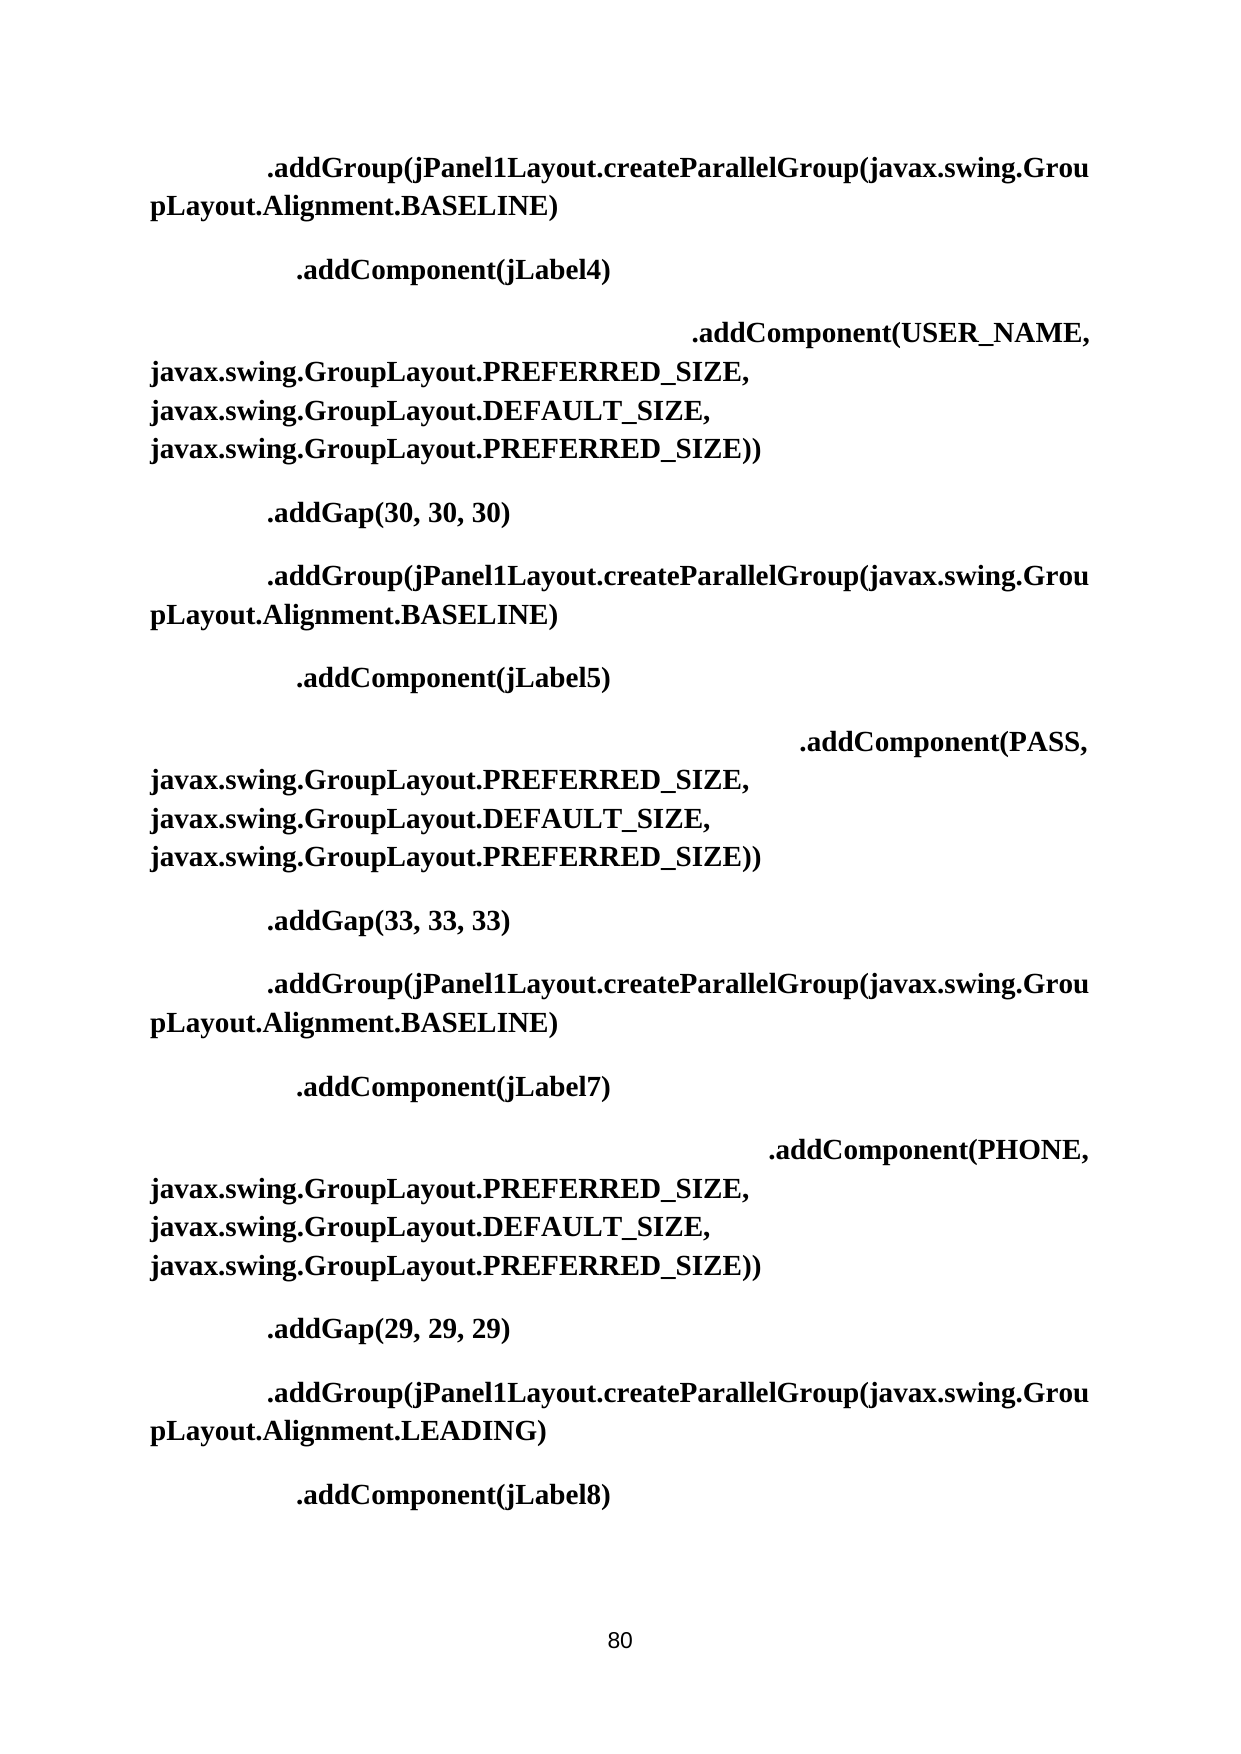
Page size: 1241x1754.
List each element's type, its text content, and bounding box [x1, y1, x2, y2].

text .addComponent(jLabel5) [150, 660, 1090, 694]
text .addGroup(jPanel1Layout.createParallelGroup(javax.swing.GroupLayout.Alignment.BASELINE) [150, 150, 1090, 222]
text .addComponent(USER_NAME, javax.swing.GroupLayout.PREFERRED_SIZE, javax.swing.GroupLayout.DEFAULT_SIZE, javax.swing.GroupLayout.PREFERRED_SIZE)) [150, 316, 1090, 465]
text .addGap(30, 30, 30) [150, 495, 1090, 528]
text .addComponent(PASS, javax.swing.GroupLayout.PREFERRED_SIZE, javax.swing.GroupLayout.DEFAULT_SIZE, javax.swing.GroupLayout.PREFERRED_SIZE)) [150, 724, 1090, 873]
text .addGroup(jPanel1Layout.createParallelGroup(javax.swing.GroupLayout.Alignment.LEADING) [150, 1375, 1090, 1447]
text .addGroup(jPanel1Layout.createParallelGroup(javax.swing.GroupLayout.Alignment.BASELINE) [150, 558, 1090, 630]
text .addComponent(jLabel8) [150, 1477, 1090, 1511]
text .addComponent(jLabel7) [150, 1069, 1090, 1102]
text .addComponent(PHONE, javax.swing.GroupLayout.PREFERRED_SIZE, javax.swing.GroupLayout.DEFAULT_SIZE, javax.swing.GroupLayout.PREFERRED_SIZE)) [150, 1132, 1090, 1281]
text .addGroup(jPanel1Layout.createParallelGroup(javax.swing.GroupLayout.Alignment.BASELINE) [150, 967, 1090, 1039]
text .addGap(29, 29, 29) [150, 1311, 1090, 1345]
text .addGap(33, 33, 33) [150, 903, 1090, 937]
text .addComponent(jLabel4) [150, 252, 1090, 286]
